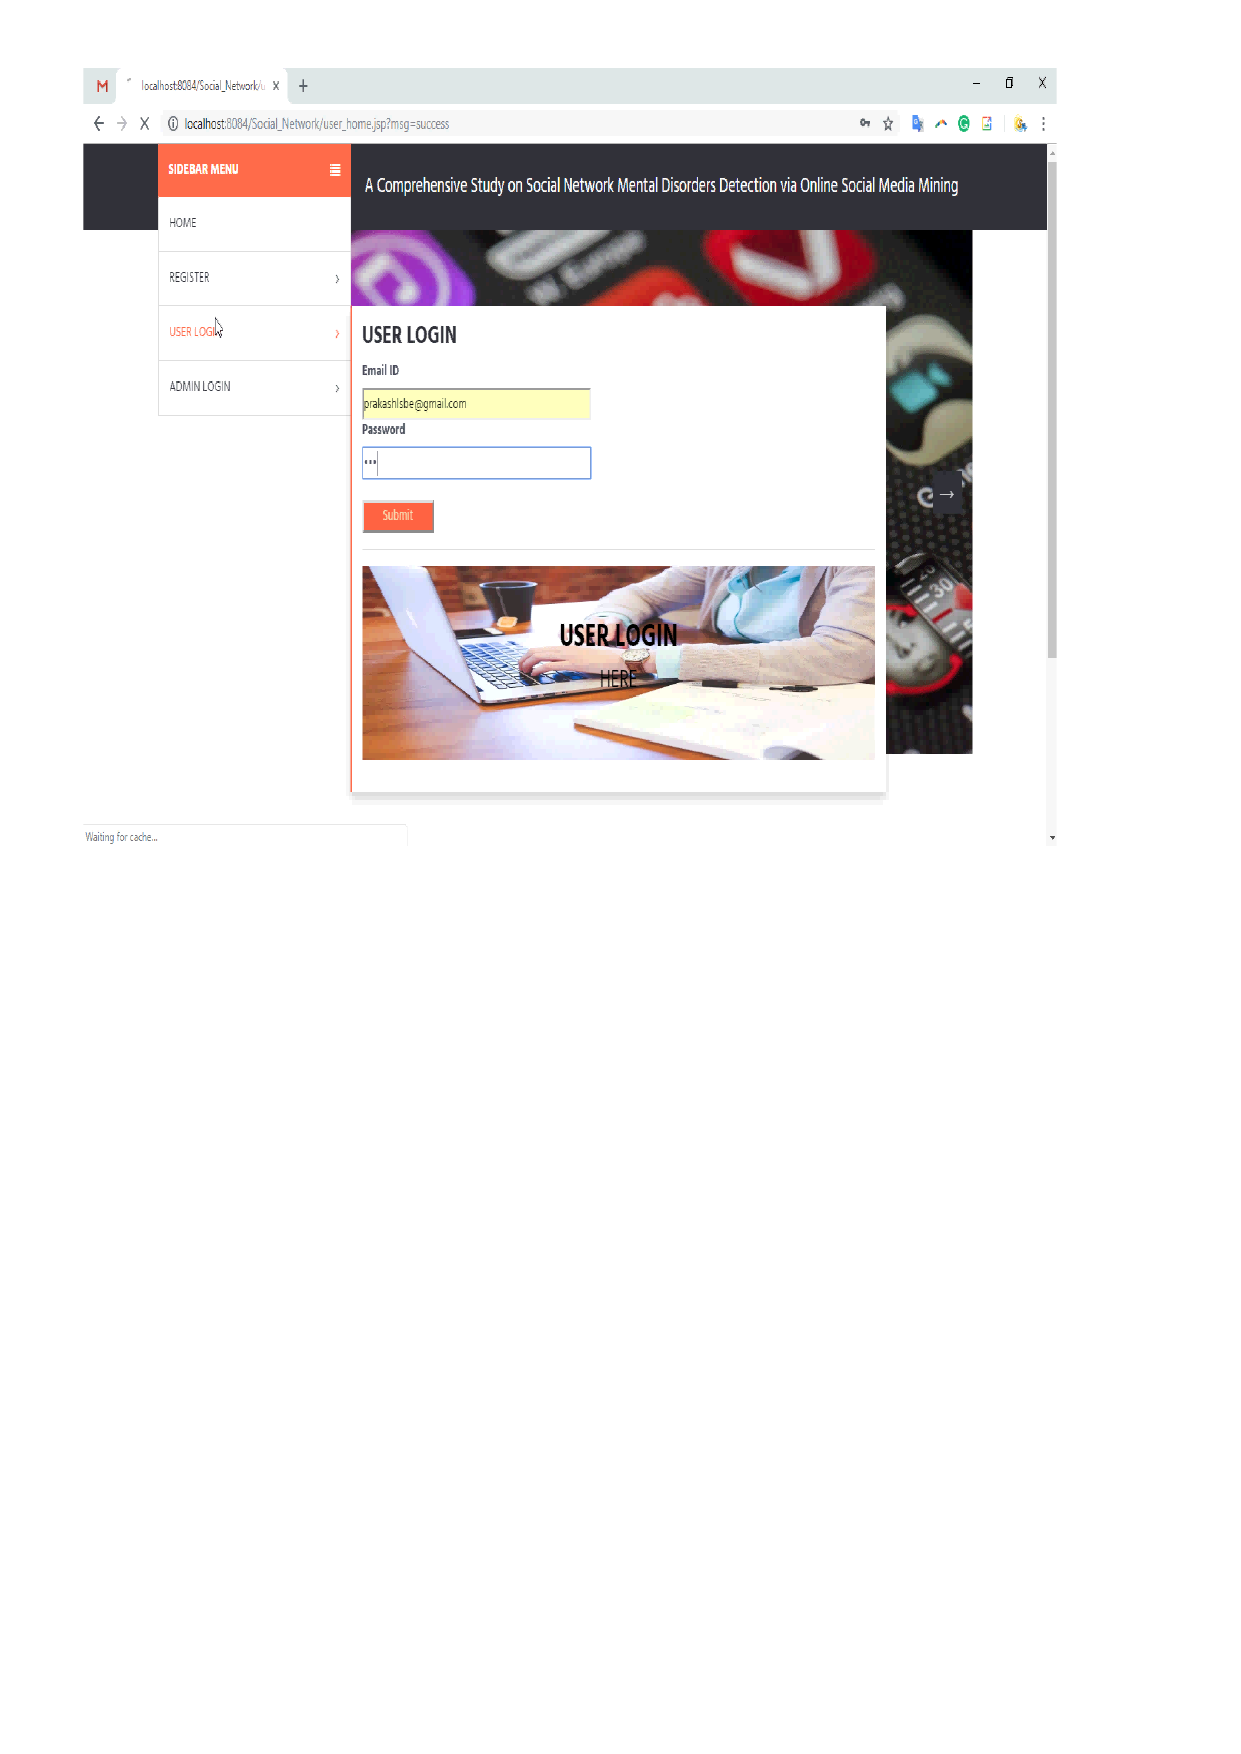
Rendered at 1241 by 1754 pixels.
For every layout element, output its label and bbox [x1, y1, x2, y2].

picture [83, 68, 1057, 846]
